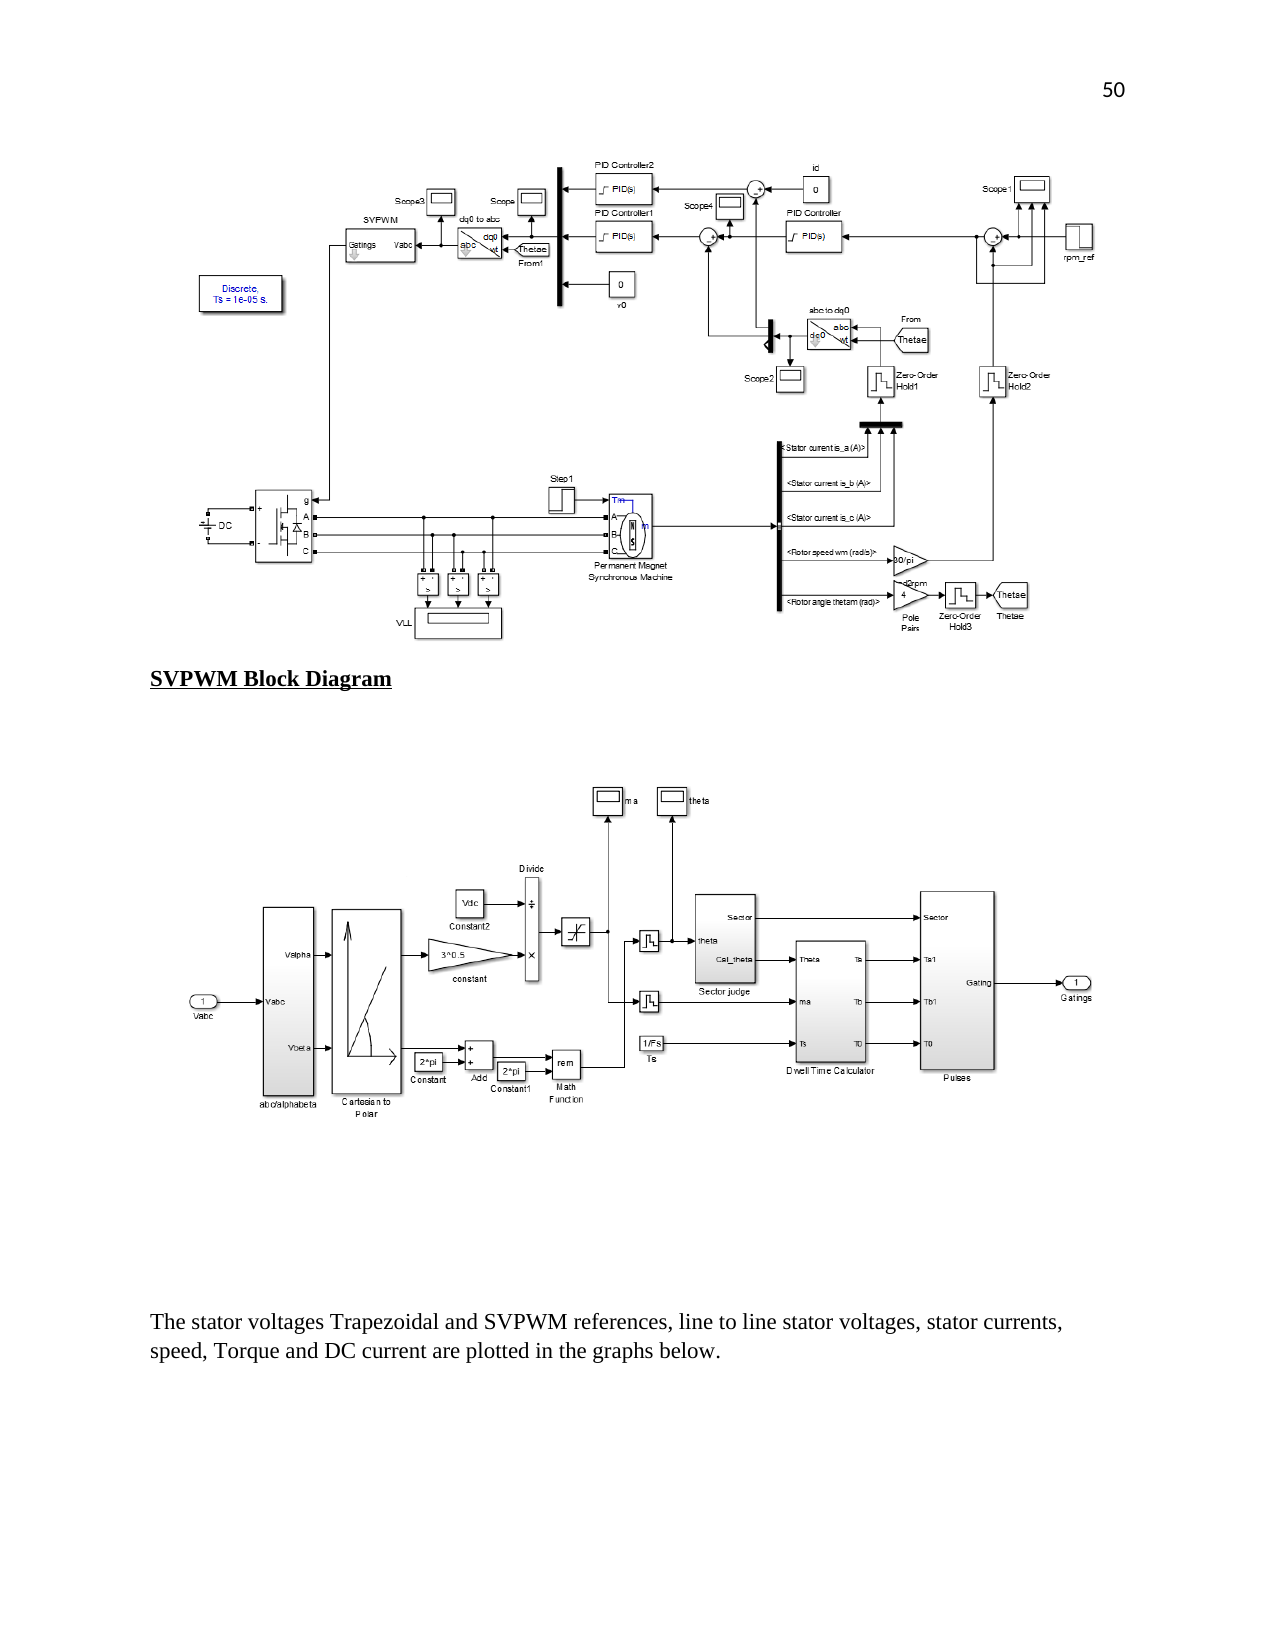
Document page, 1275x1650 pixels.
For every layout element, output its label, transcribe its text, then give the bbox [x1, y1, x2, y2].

picture [183, 710, 1092, 1154]
picture [150, 150, 1125, 646]
text SVPWM Block Diagram [150, 665, 1125, 691]
text The stator voltages Trapezoidal and SVPWM references, line to line stator voltages, stator currents, speed, Torque and DC current are plotted in the graphs below. [150, 1308, 1125, 1363]
